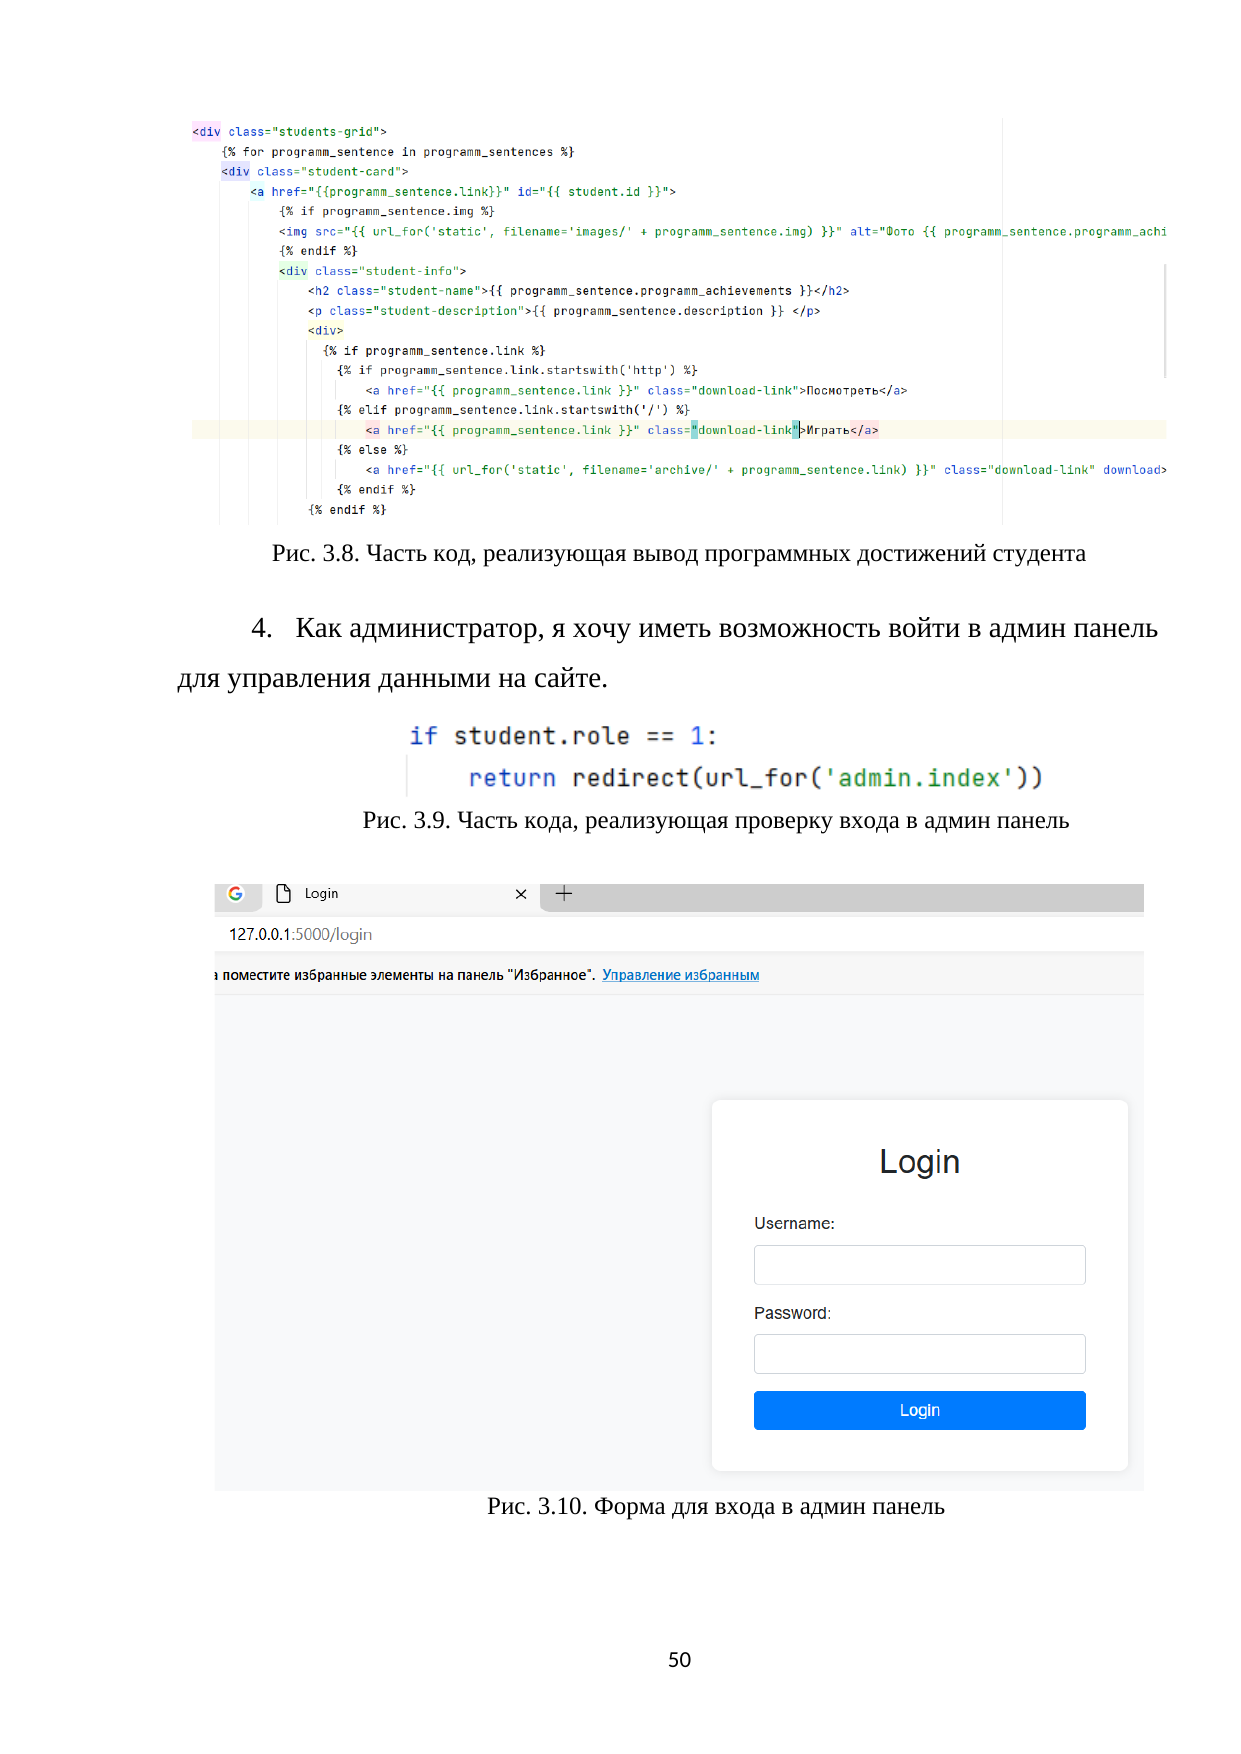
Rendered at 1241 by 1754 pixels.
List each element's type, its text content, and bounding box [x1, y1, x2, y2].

list Рис. 3.10. Форма для входа в админ панель [251, 1491, 1181, 1519]
text Рис. 3.8. Часть код, реализующая вывод программных достижений студента [177, 538, 1181, 567]
list Как администратор, я хочу иметь возможность войти в админ панель для управления данными на сайте. [177, 610, 1181, 694]
picture [390, 711, 1087, 806]
picture [192, 118, 1167, 525]
picture [214, 884, 1144, 1491]
list Рис. 3.9. Часть кода, реализующая проверку входа в админ панель [251, 806, 1181, 834]
